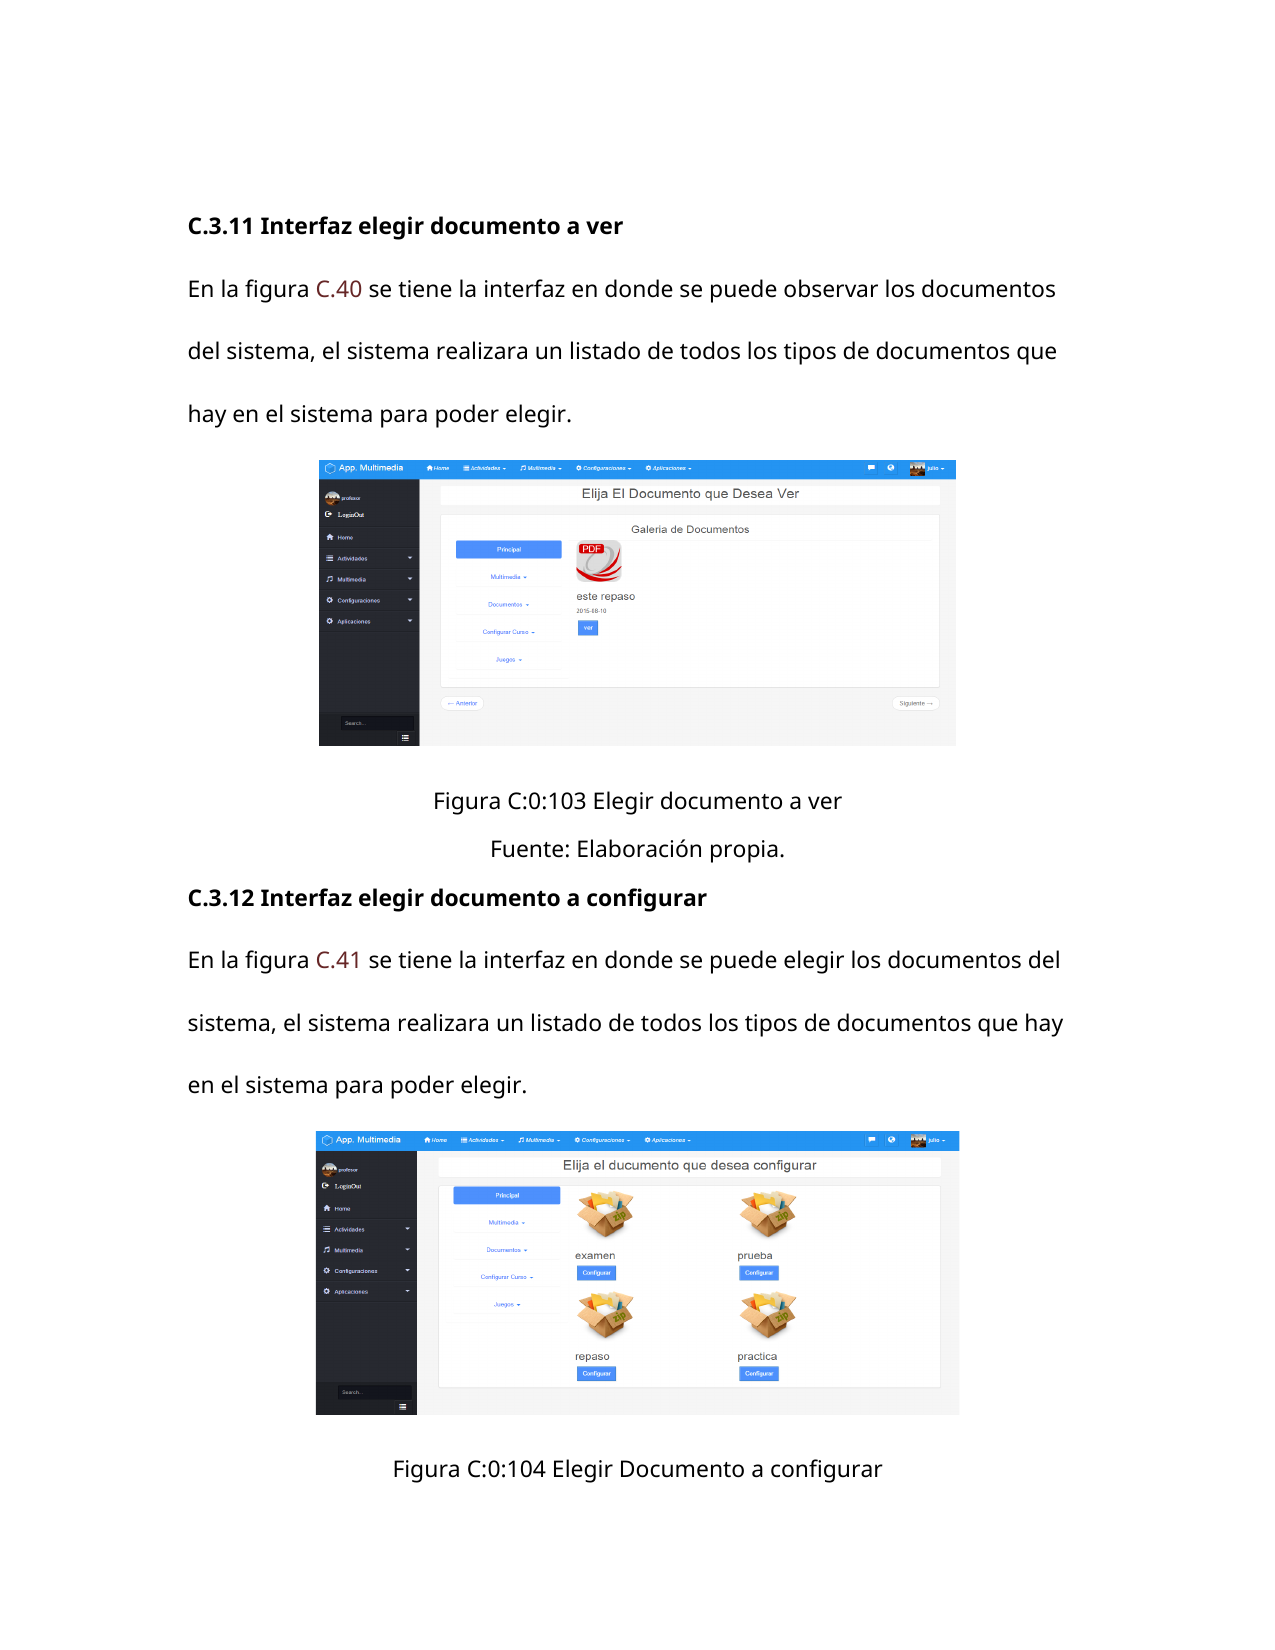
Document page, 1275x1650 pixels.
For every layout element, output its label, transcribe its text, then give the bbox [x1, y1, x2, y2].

subtitle C.3.11 Interfaz elegir documento a ver [187, 210, 1087, 241]
text Fuente: Elaboración propia. [187, 833, 1087, 864]
subtitle C.3.12 Interfaz elegir documento a configurar [187, 882, 1087, 913]
text En la figura C.41 se tiene la interfaz en donde se puede elegir los documentos del sistema, el sistema realizara un listado de todos los tipos de documentos que hay en el sistema para poder elegir. [187, 944, 1087, 1100]
text En la figura C.40 se tiene la interfaz en donde se puede observar los documentos del sistema, el sistema realizara un listado de todos los tipos de documentos que hay en el sistema para poder elegir. [187, 272, 1087, 429]
